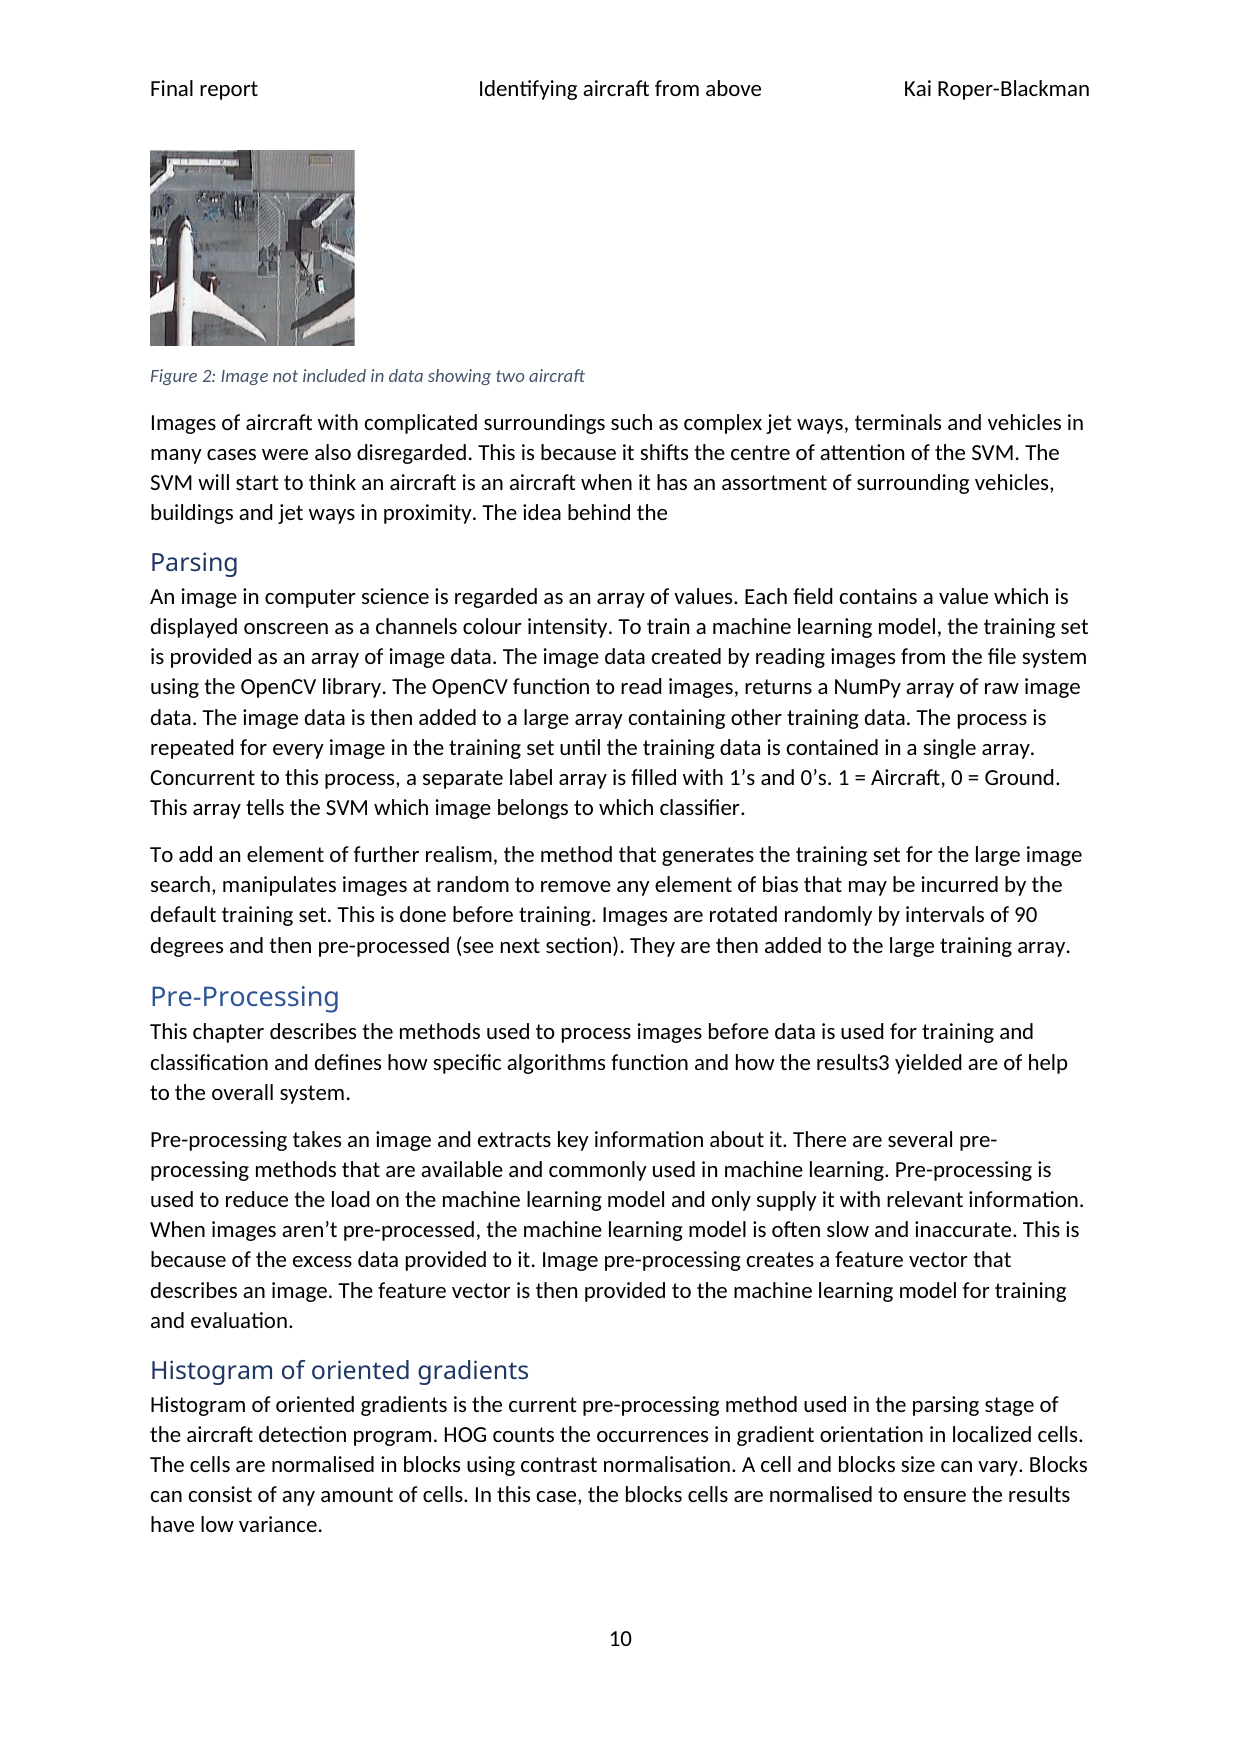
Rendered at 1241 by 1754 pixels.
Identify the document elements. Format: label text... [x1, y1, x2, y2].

text Histogram of oriented gradients is the current pre-processing method used in the parsing stage of the aircraft detection program. HOG counts the occurrences in gradient orientation in localized cells. The cells are normalised in blocks using contrast normalisation. A cell and blocks size can vary. Blocks can consist of any amount of cells. In this case, the blocks cells are normalised to ensure the results have low variance. [150, 1390, 1090, 1538]
text Images of aircraft with complicated surroundings such as complex jet ways, terminals and vehicles in many cases were also disregarded. This is because it shifts the centre of attention of the SVM. The SVM will start to think an aircraft is an aircraft when it has an assortment of surrounding vehicles, buildings and jet ways in proximity. The idea behind the [150, 408, 1090, 526]
subtitle Histogram of oriented gradients [150, 1353, 1090, 1387]
picture [150, 150, 355, 346]
text Figure 2: Image not included in data showing two aircraft [150, 364, 1090, 387]
text This chapter describes the methods used to process images before data is used for training and classification and defines how specific algorithms function and how the results3 yielded are of help to the overall system. [150, 1017, 1090, 1106]
subtitle Parsing [150, 545, 1090, 579]
text To add an element of further realism, the method that generates the training set for the large image search, manipulates images at random to remove any element of bias that may be incurred by the default training set. This is done before training. Images are rotated randomly by intervals of 90 degrees and then pre-processed (see next section). They are then added to the large training array. [150, 840, 1090, 959]
subtitle Pre-Processing [150, 978, 1090, 1014]
text An image in computer science is regarded as an array of values. Each field contains a value which is displayed onscreen as a channels colour intensity. To train a machine learning model, the training set is provided as an array of image data. The image data created by reading images from the file system using the OpenCV library. The OpenCV function to read images, returns a NumPy array of raw image data. The image data is then added to a large array containing other training data. The process is repeated for every image in the training set until the training data is contained in a single array. Concurrent to this process, a separate label array is filled with 1’s and 0’s. 1 = Aircraft, 0 = Ground. This array tells the SVM which image belongs to which classifier. [150, 582, 1090, 821]
text Pre-processing takes an image and extracts key information about it. There are several pre-processing methods that are available and commonly used in machine learning. Pre-processing is used to reduce the load on the machine learning model and only supply it with relevant information. When images aren’t pre-processed, the machine learning model is often slow and inaccurate. This is because of the excess data provided to it. Image pre-processing creates a feature vector that describes an image. The feature vector is then provided to the machine learning model for training and evaluation. [150, 1125, 1090, 1334]
